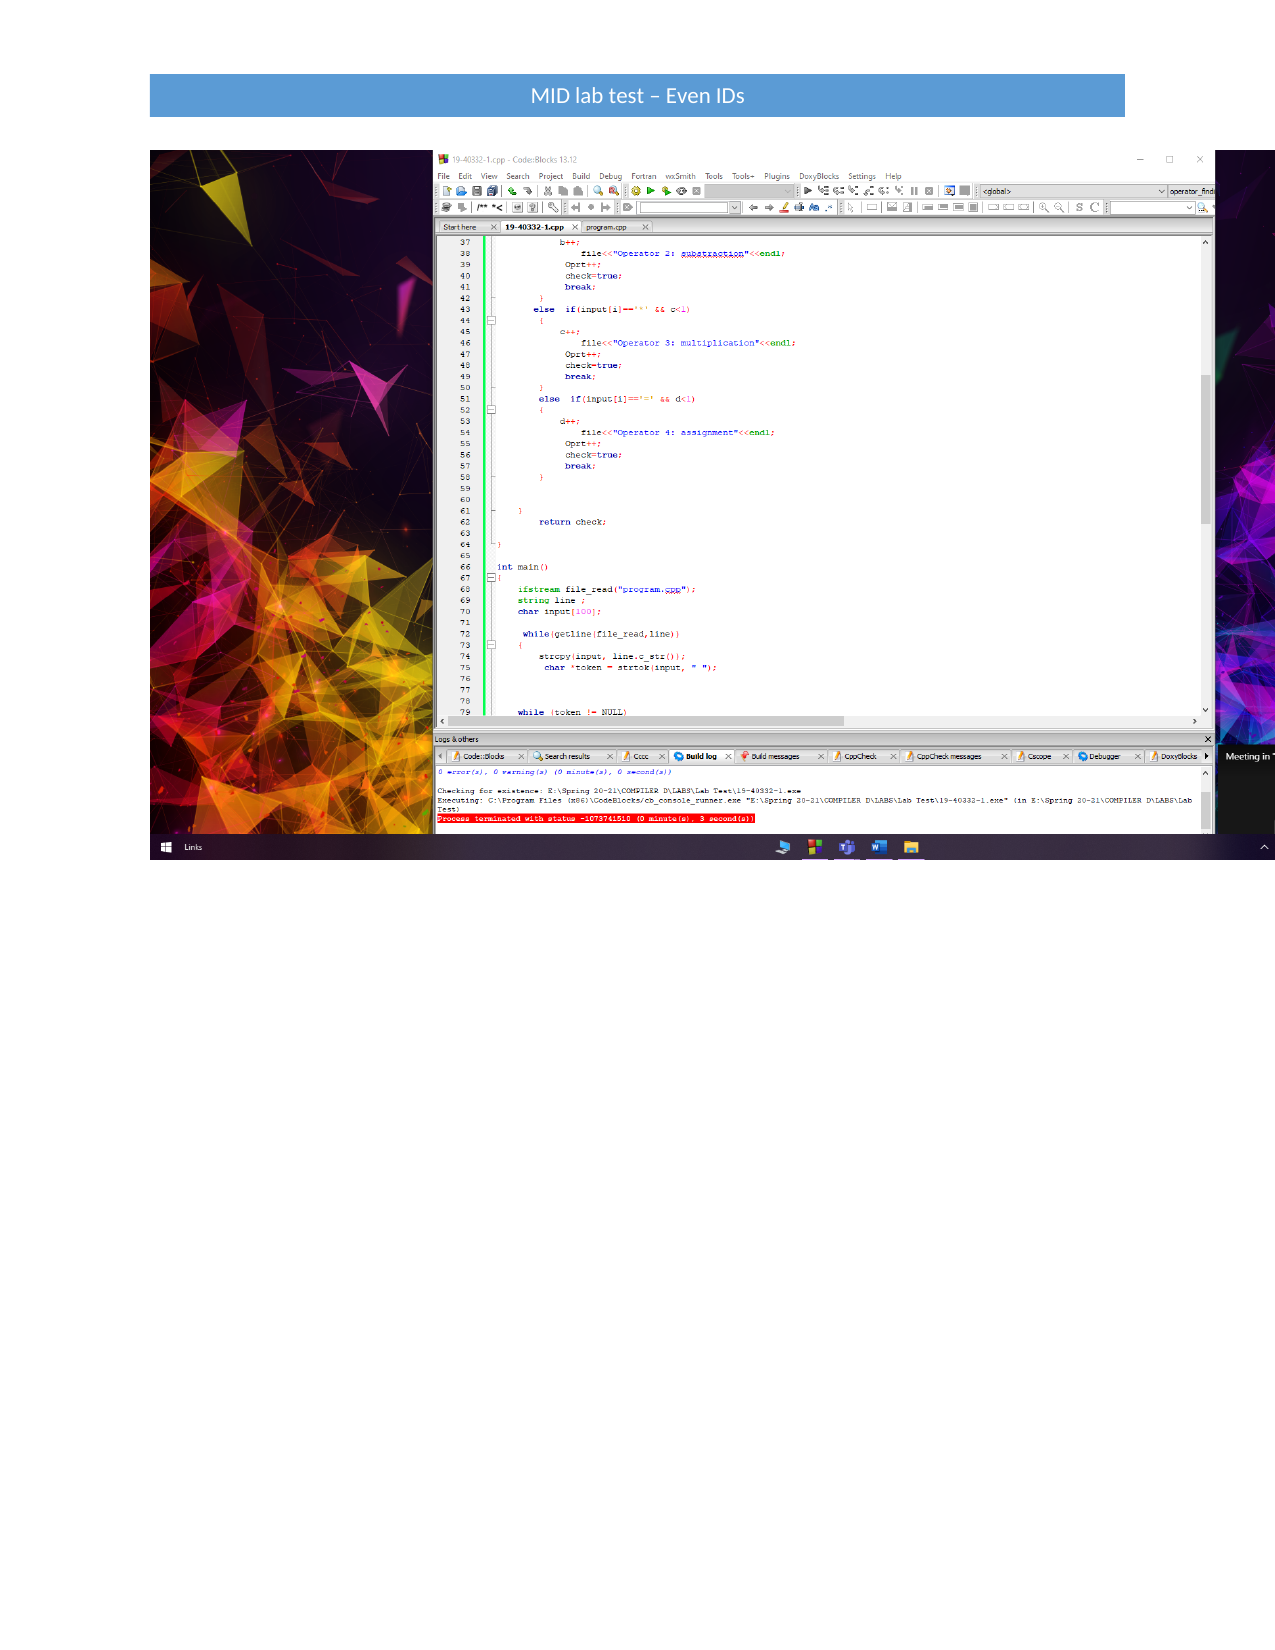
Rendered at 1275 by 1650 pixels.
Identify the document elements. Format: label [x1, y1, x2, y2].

picture [150, 150, 1275, 860]
